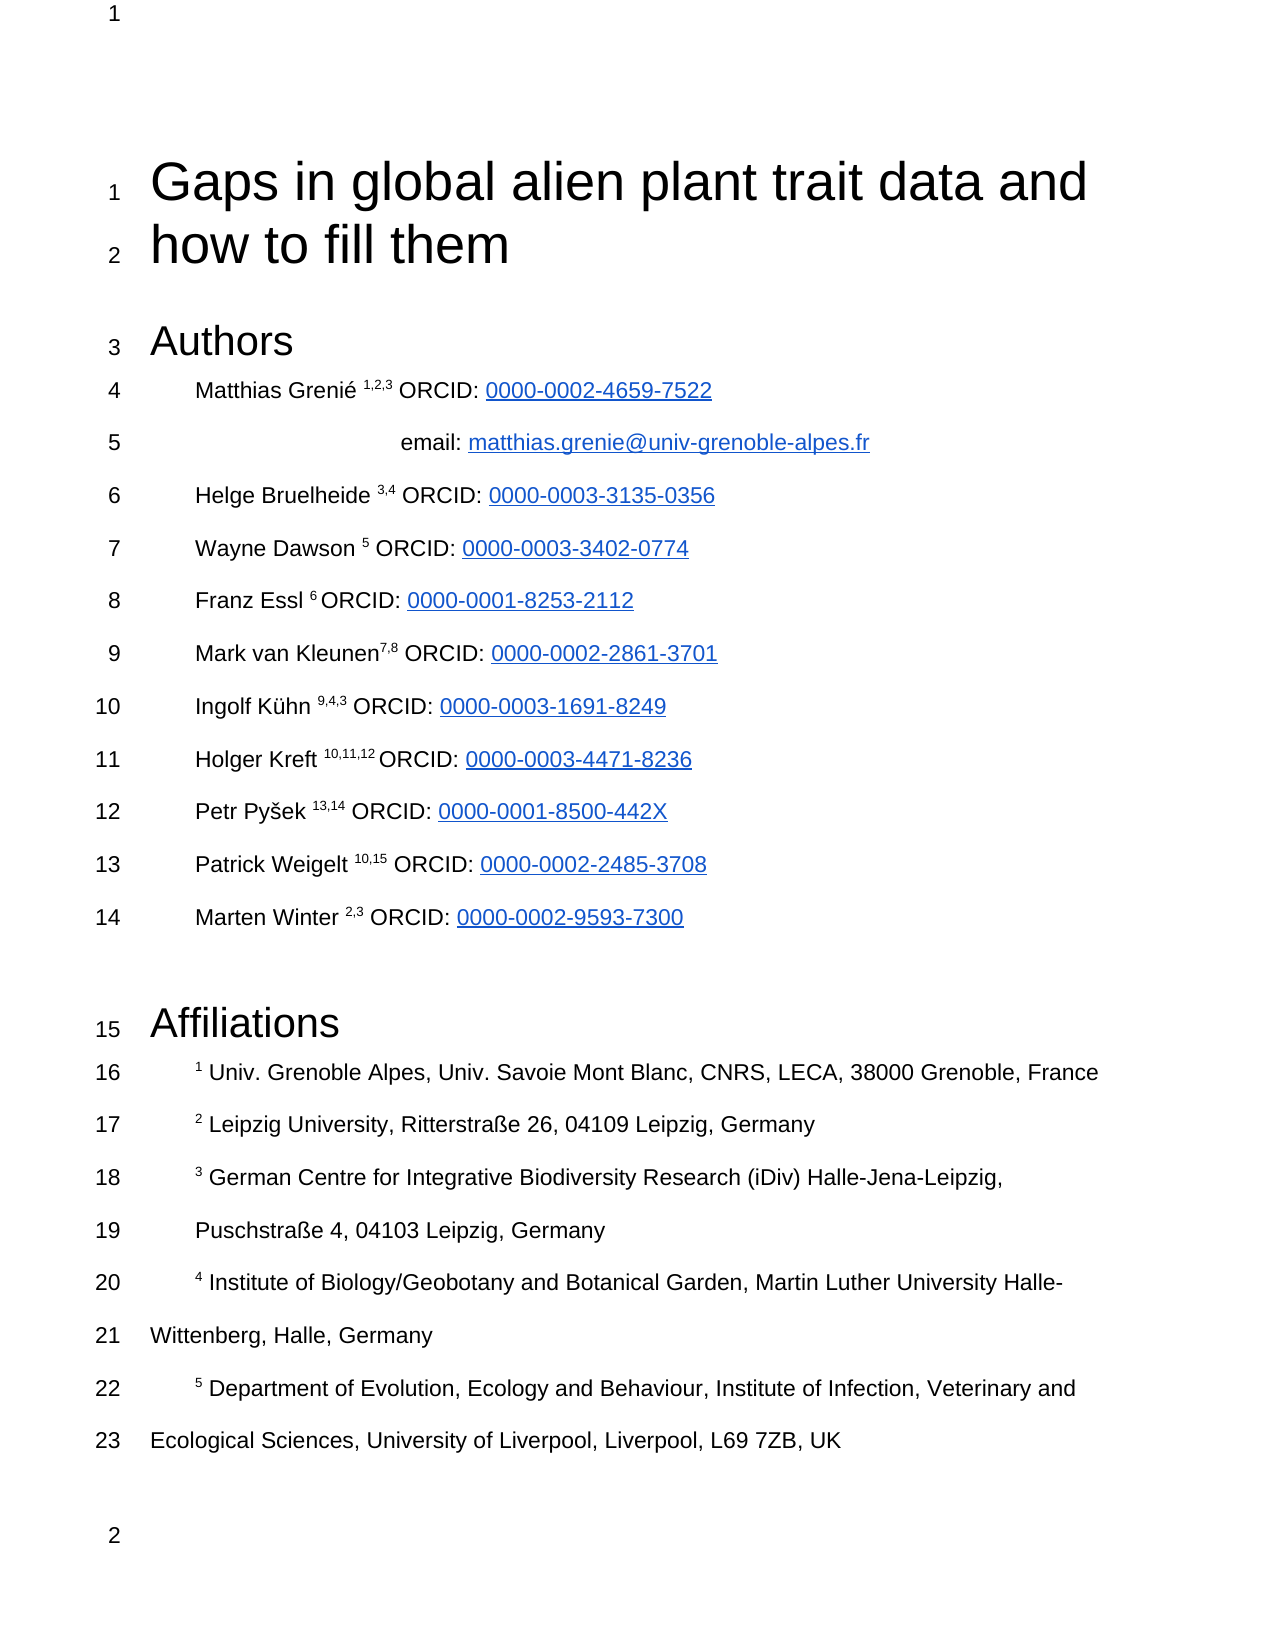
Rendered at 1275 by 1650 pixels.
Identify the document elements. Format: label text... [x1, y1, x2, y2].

text 2 Leipzig University, Ritterstraße 26, 04109 Leipzig, Germany [150, 1111, 1125, 1138]
text Marten Winter 2,3 ORCID: 0000-0002-9593-7300 [150, 904, 1125, 930]
text Matthias Grenié 1,2,3 ORCID: 0000-0002-4659-7522 email: matthias.grenie@univ-grenoble-alpes.fr [150, 377, 1125, 456]
text Helge Bruelheide 3,4 ORCID: 0000-0003-3135-0356 [150, 482, 1125, 508]
text Mark van Kleunen7,8 ORCID: 0000-0002-2861-3701 [150, 640, 1125, 667]
text Puschstraße 4, 04103 Leipzig, Germany [150, 1217, 1125, 1243]
text Franz Essl 6 ORCID: 0000-0001-8253-2112 [150, 587, 1125, 614]
subtitle Affiliations [150, 998, 1125, 1046]
text Holger Kreft 10,11,12 ORCID: 0000-0003-4471-8236 [150, 746, 1125, 772]
text Ingolf Kühn 9,4,3 ORCID: 0000-0003-1691-8249 [150, 693, 1125, 719]
text Wayne Dawson 5 ORCID: 0000-0003-3402-0774 [150, 535, 1125, 561]
text 3 German Centre for Integrative Biodiversity Research (iDiv) Halle-Jena-Leipzig, [150, 1164, 1125, 1190]
title Gaps in global alien plant trait data and how to fill them [150, 150, 1125, 274]
text 4 Institute of Biology/Geobotany and Botanical Garden, Martin Luther University Halle-Wittenberg, Halle, Germany [150, 1269, 1125, 1348]
subtitle Authors [150, 316, 1125, 364]
text Petr Pyšek 13,14 ORCID: 0000-0001-8500-442X [150, 798, 1125, 825]
text Patrick Weigelt 10,15 ORCID: 0000-0002-2485-3708 [150, 851, 1125, 877]
text 5 Department of Evolution, Ecology and Behaviour, Institute of Infection, Veterinary and Ecological Sciences, University of Liverpool, Liverpool, L69 7ZB, UK [150, 1375, 1125, 1454]
text 1 Univ. Grenoble Alpes, Univ. Savoie Mont Blanc, CNRS, LECA, 38000 Grenoble, France [150, 1058, 1125, 1085]
